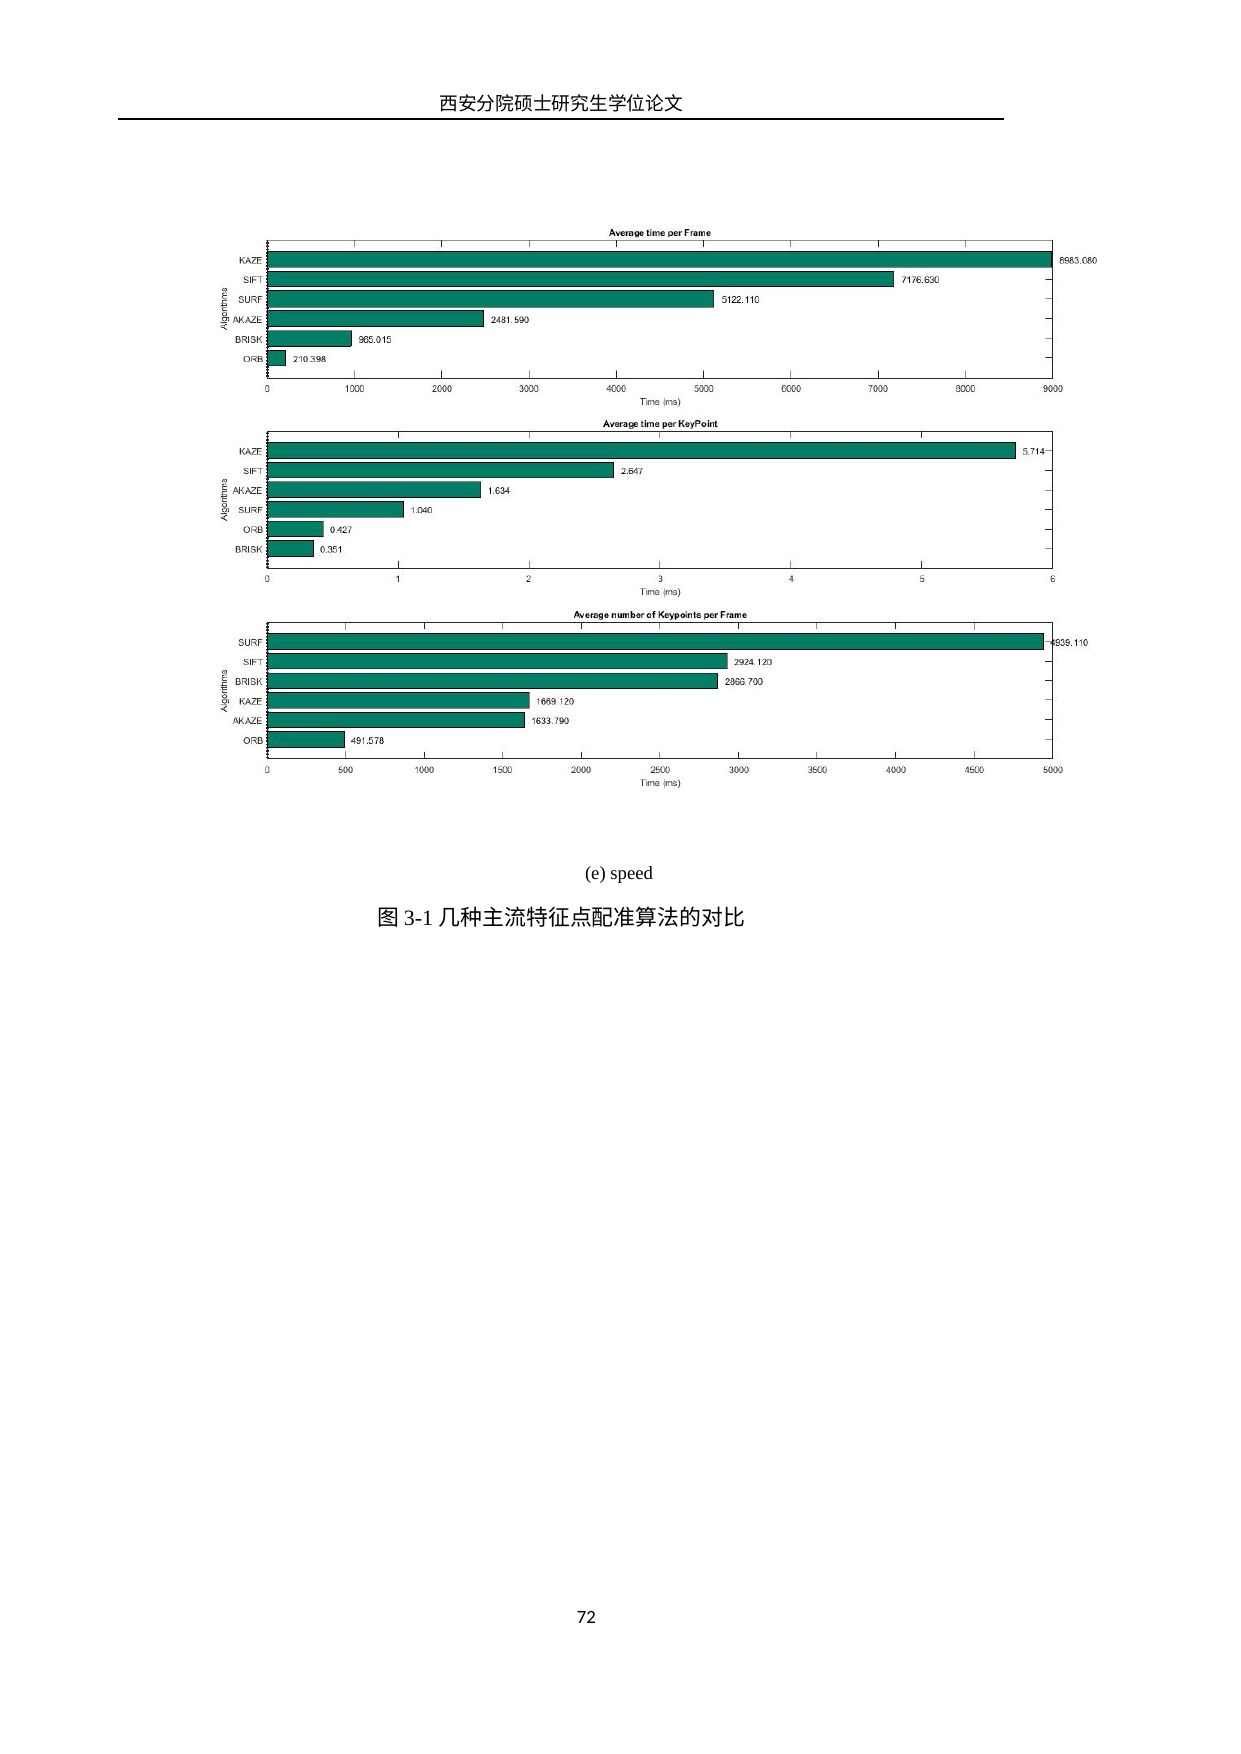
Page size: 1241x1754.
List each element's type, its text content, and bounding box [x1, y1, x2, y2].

picture [205, 192, 1108, 829]
list (e) speed [206, 857, 1004, 889]
text 图3-1 几种主流特征点配准算法的对比 [118, 900, 1004, 932]
